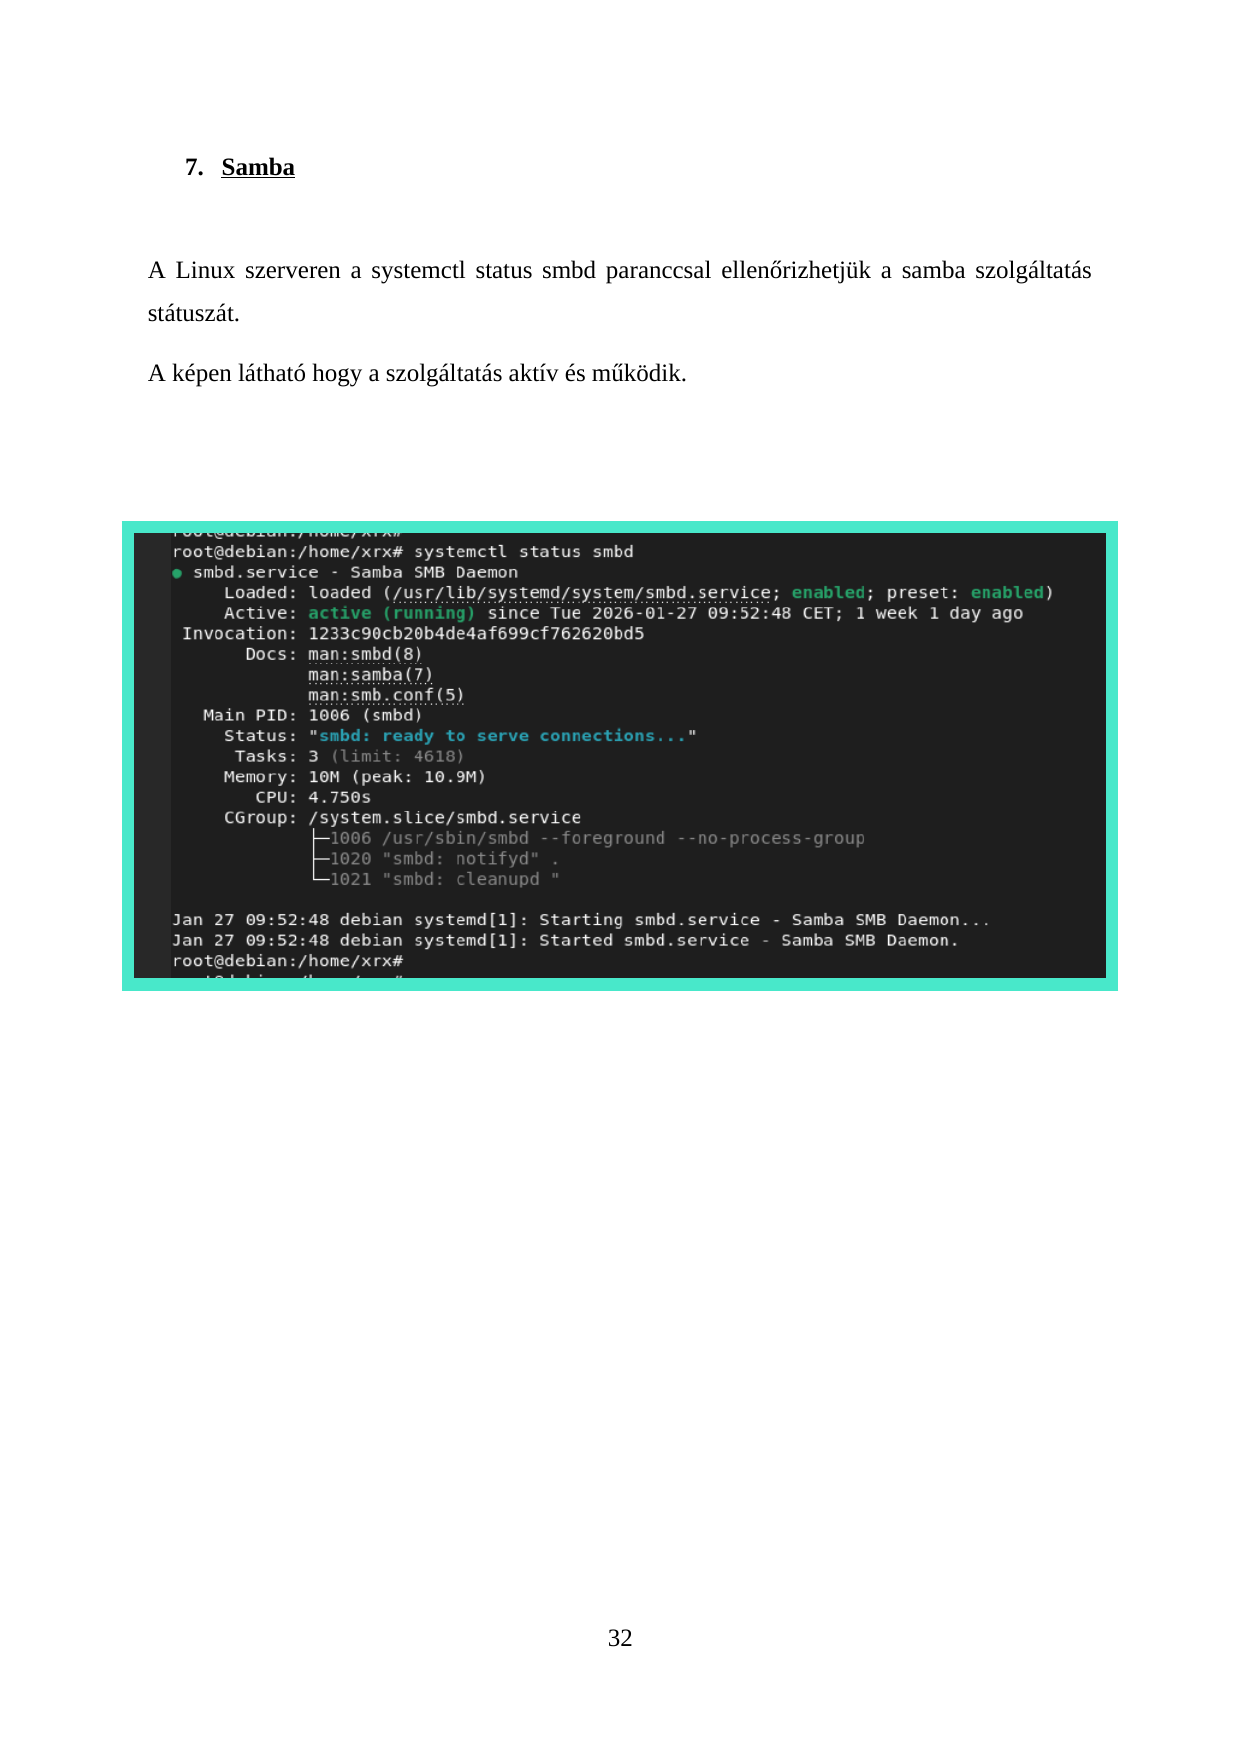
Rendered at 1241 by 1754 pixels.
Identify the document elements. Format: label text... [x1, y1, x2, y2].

picture [134, 533, 1106, 978]
text A képen látható hogy a szolgáltatás aktív és működik. [148, 358, 1093, 386]
text A Linux szerveren a systemctl status smbd paranccsal ellenőrizhetjük a samba szolgáltatás státuszát. [148, 255, 1093, 327]
subtitle Samba [185, 152, 1093, 181]
